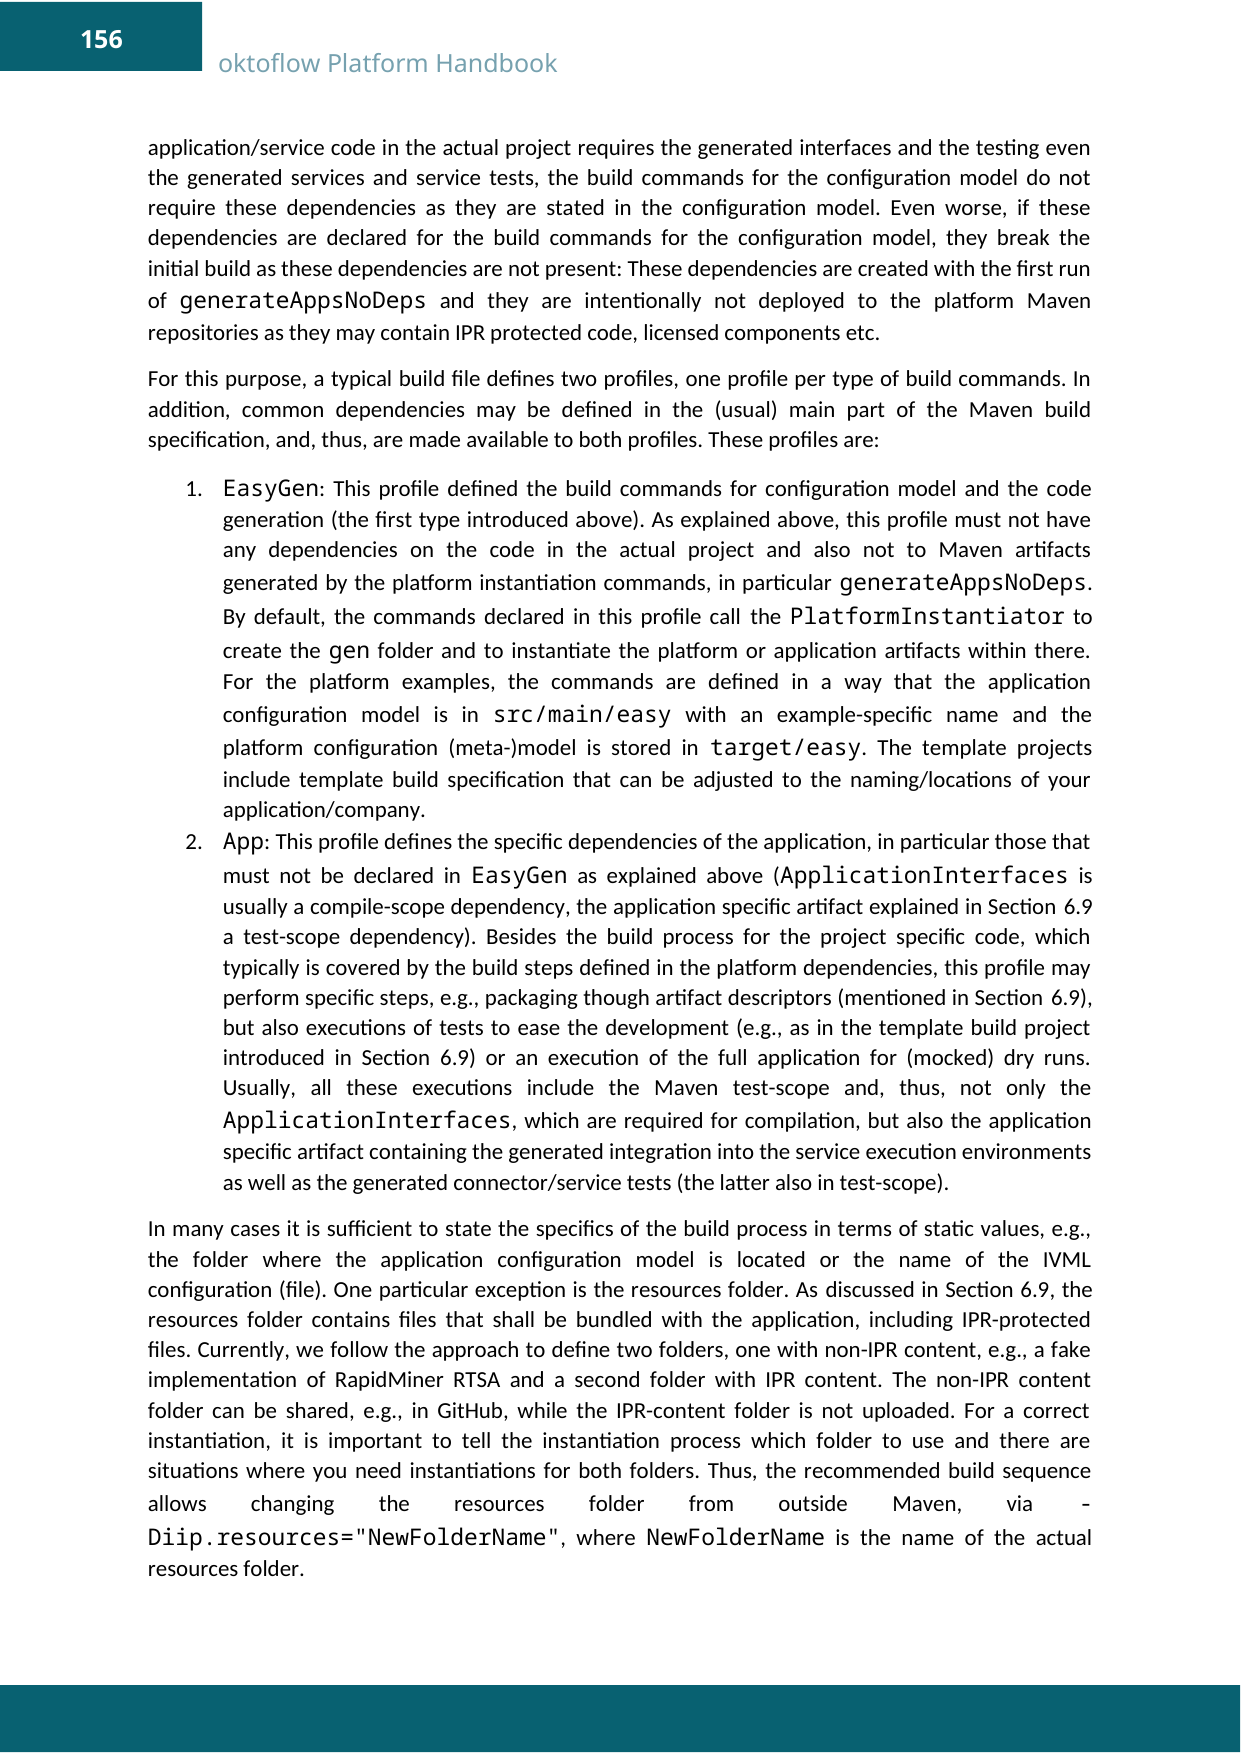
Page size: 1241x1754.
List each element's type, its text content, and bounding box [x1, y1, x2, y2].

text In many cases it is sufficient to state the specifics of the build process in terms of static values, e.g., the folder where the application configuration model is located or the name of the IVML configuration (file). One particular exception is the resources folder. As discussed in Section 6.9, the resources folder contains files that shall be bundled with the application, including IPR-protected files. Currently, we follow the approach to define two folders, one with non-IPR content, e.g., a fake implementation of RapidMiner RTSA and a second folder with IPR content. The non-IPR content folder can be shared, e.g., in GitHub, while the IPR-content folder is not uploaded. For a correct instantiation, it is important to tell the instantiation process which folder to use and there are situations where you need instantiations for both folders. Thus, the recommended build sequence allows changing the resources folder from outside Maven, via -Diip.resources="NewFolderName", where NewFolderName is the name of the actual resources folder. [148, 1214, 1093, 1582]
list App: This profile defines the specific dependencies of the application, in particular those that must not be declared in EasyGen as explained above (ApplicationInterfaces is usually a compile-scope dependency, the application specific artifact explained in Section 6.9 a test-scope dependency). Besides the build process for the project specific code, which typically is covered by the build steps defined in the platform dependencies, this profile may perform specific steps, e.g., packaging though artifact descriptors (mentioned in Section 6.9), but also executions of tests to ease the development (e.g., as in the template build project introduced in Section 6.9) or an execution of the full application for (mocked) dry runs. Usually, all these executions include the Maven test-scope and, thus, not only the ApplicationInterfaces, which are required for compilation, but also the application specific artifact containing the generated integration into the service execution environments as well as the generated connector/service tests (the latter also in test-scope). [185, 825, 1093, 1196]
text For this purpose, a typical build file defines two profiles, one profile per type of build commands. In addition, common dependencies may be defined in the (usual) main part of the Maven build specification, and, thus, are made available to both profiles. These profiles are: [148, 364, 1093, 453]
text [148, 133, 1093, 346]
list EasyGen: This profile defined the build commands for configuration model and the code generation (the first type introduced above). As explained above, this profile must not have any dependencies on the code in the actual project and also not to Maven artifacts generated by the platform instantiation commands, in particular generateAppsNoDeps. By default, the commands declared in this profile call the PlatformInstantiator to create the gen folder and to instantiate the platform or application artifacts within there. For the platform examples, the commands are defined in a way that the application configuration model is in src/main/easy with an example-specific name and the platform configuration (meta-)model is stored in target/easy. The template projects include template build specification that can be adjusted to the naming/locations of your application/company. [185, 472, 1093, 823]
